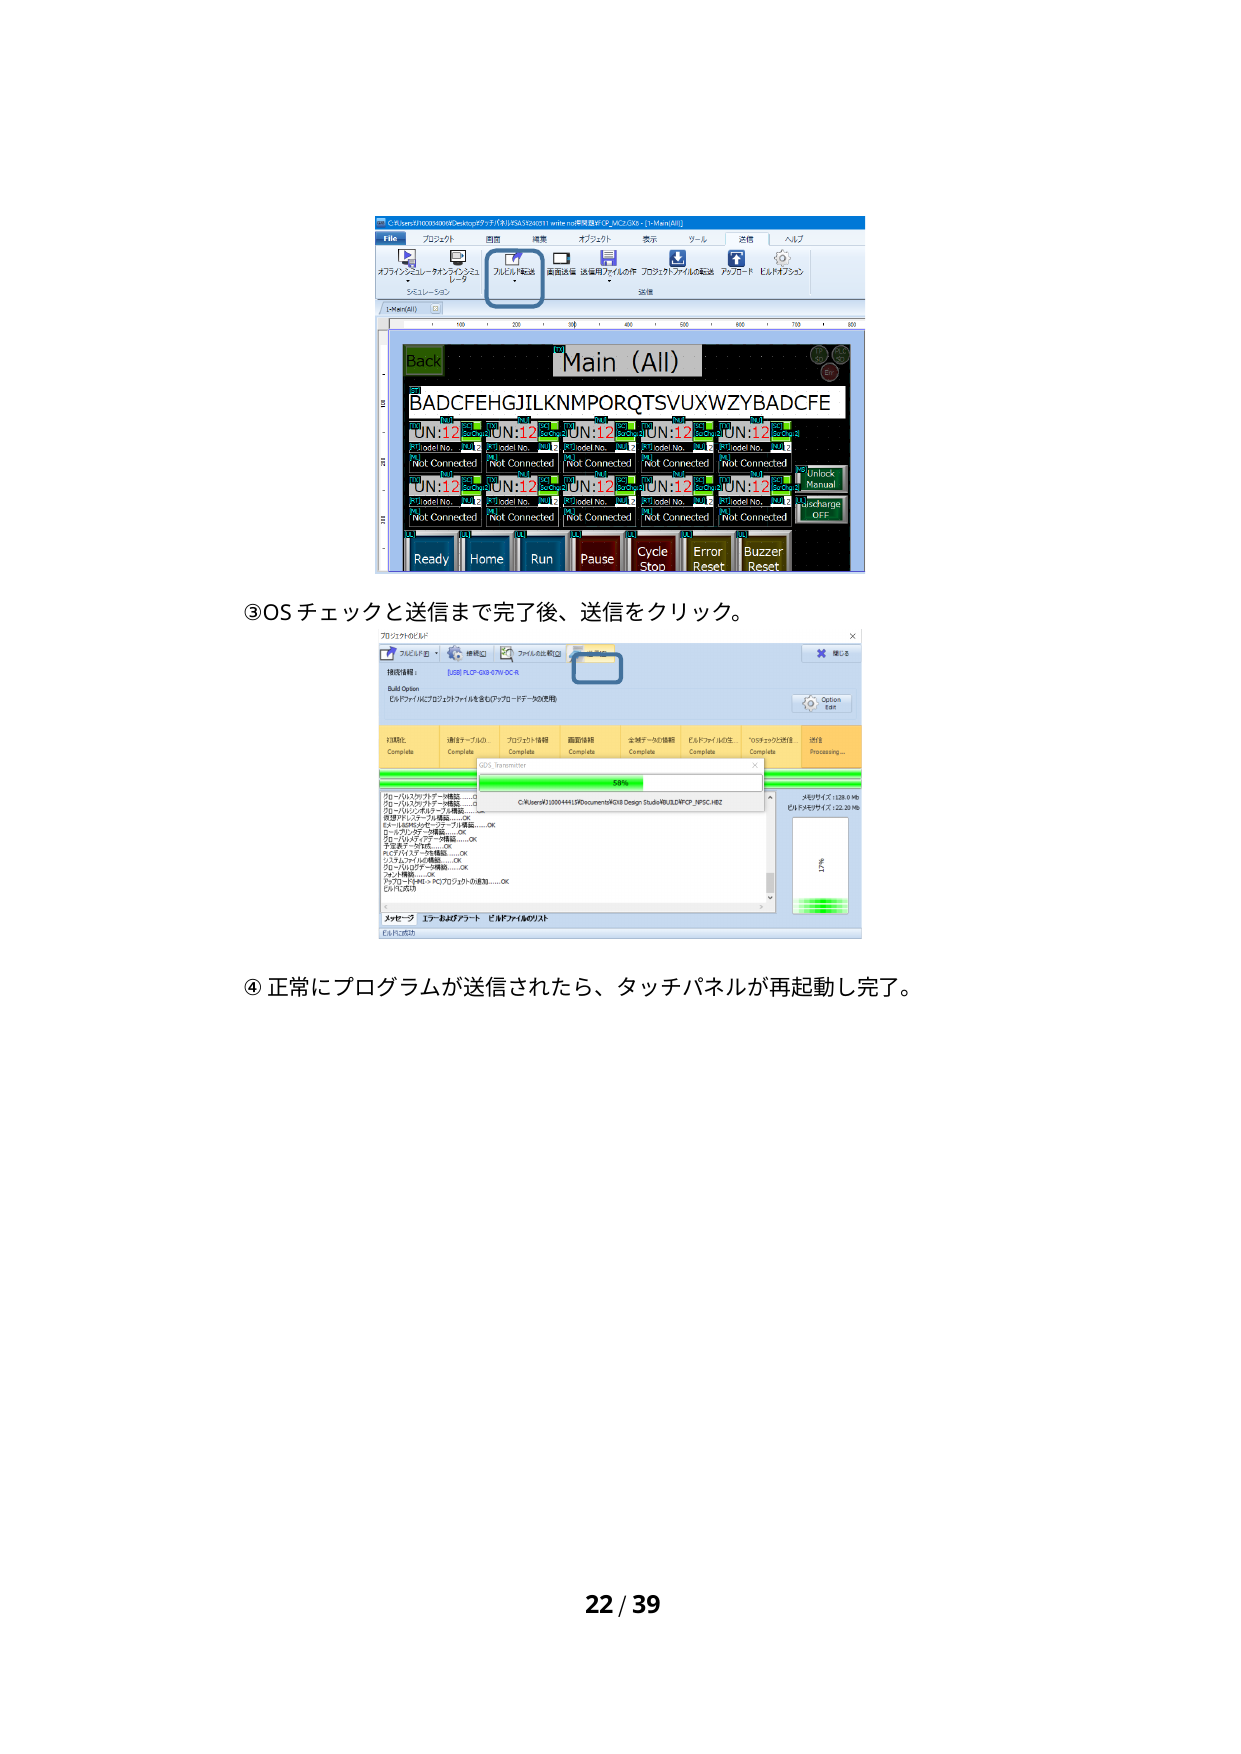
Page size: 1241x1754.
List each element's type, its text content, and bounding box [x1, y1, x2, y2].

text ③OSチェックと送信まで完了後、送信をクリック。 [177, 592, 1063, 629]
picture [375, 216, 866, 574]
picture [378, 629, 862, 939]
text ④正常にプログラムが送信されたら、タッチパネルが再起動し完了。 [177, 967, 1063, 1004]
